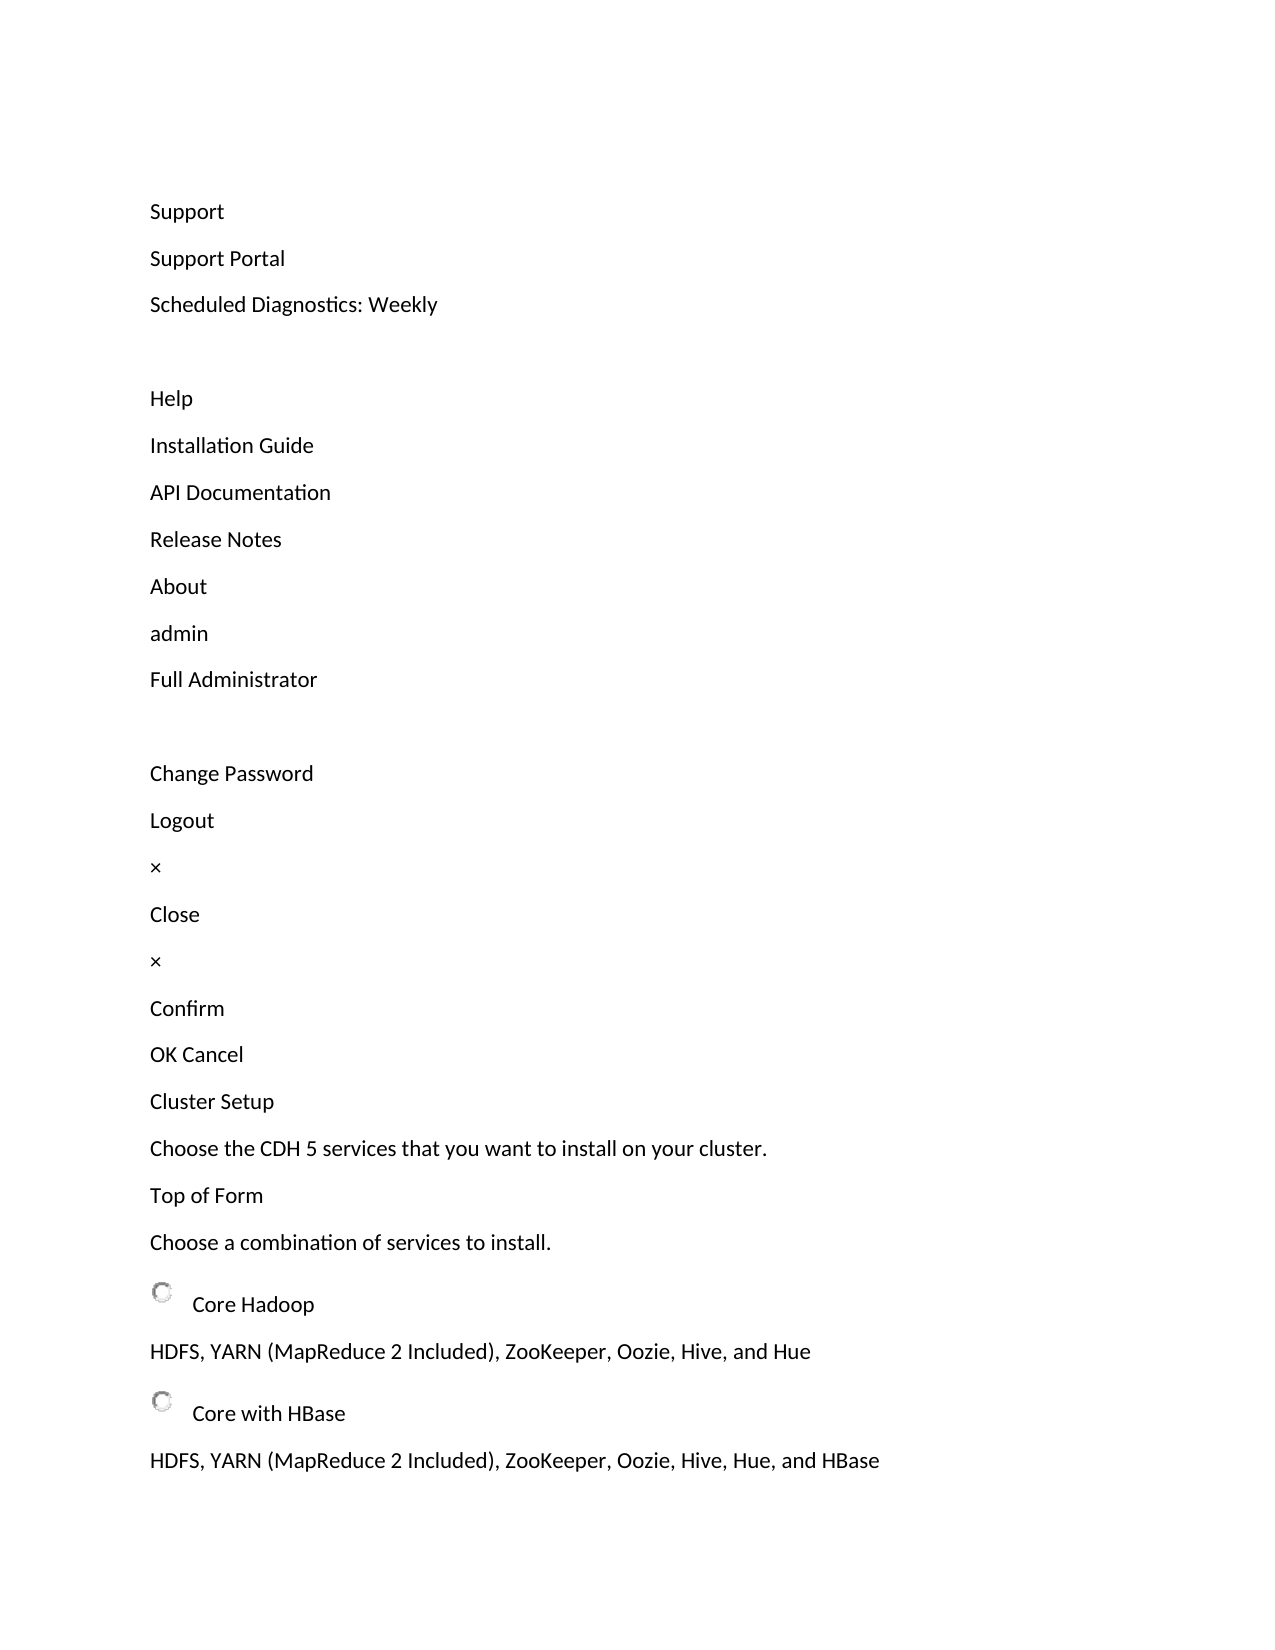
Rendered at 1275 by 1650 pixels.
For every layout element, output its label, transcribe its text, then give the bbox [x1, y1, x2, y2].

text Cluster Setup [150, 1087, 1125, 1116]
text HDFS, YARN (MapReduce 2 Included), ZooKeeper, Oozie, Hive, and Hue [150, 1337, 1125, 1365]
text Support [150, 197, 1125, 225]
text Core with HBase [150, 1384, 1125, 1427]
text Close [150, 900, 1125, 928]
text Help [150, 384, 1125, 412]
text HDFS, YARN (MapReduce 2 Included), ZooKeeper, Oozie, Hive, Hue, and HBase [150, 1446, 1125, 1474]
text Top of Form [150, 1181, 1125, 1209]
text Scheduled Diagnostics: Weekly [150, 291, 1125, 319]
text OK Cancel [150, 1041, 1125, 1069]
text Core Hadoop [150, 1275, 1125, 1318]
text Logout [150, 806, 1125, 834]
text Release Notes [150, 525, 1125, 553]
text admin [150, 619, 1125, 647]
text About [150, 572, 1125, 600]
text Choose a combination of services to install. [150, 1228, 1125, 1256]
text Change Password [150, 759, 1125, 787]
text Choose the CDH 5 services that you want to install on your cluster. [150, 1134, 1125, 1162]
text Full Administrator [150, 666, 1125, 694]
text Confirm [150, 994, 1125, 1022]
text API Documentation [150, 478, 1125, 506]
text × [150, 853, 1125, 881]
text Support Portal [150, 244, 1125, 272]
text × [150, 947, 1125, 975]
text Installation Guide [150, 431, 1125, 459]
